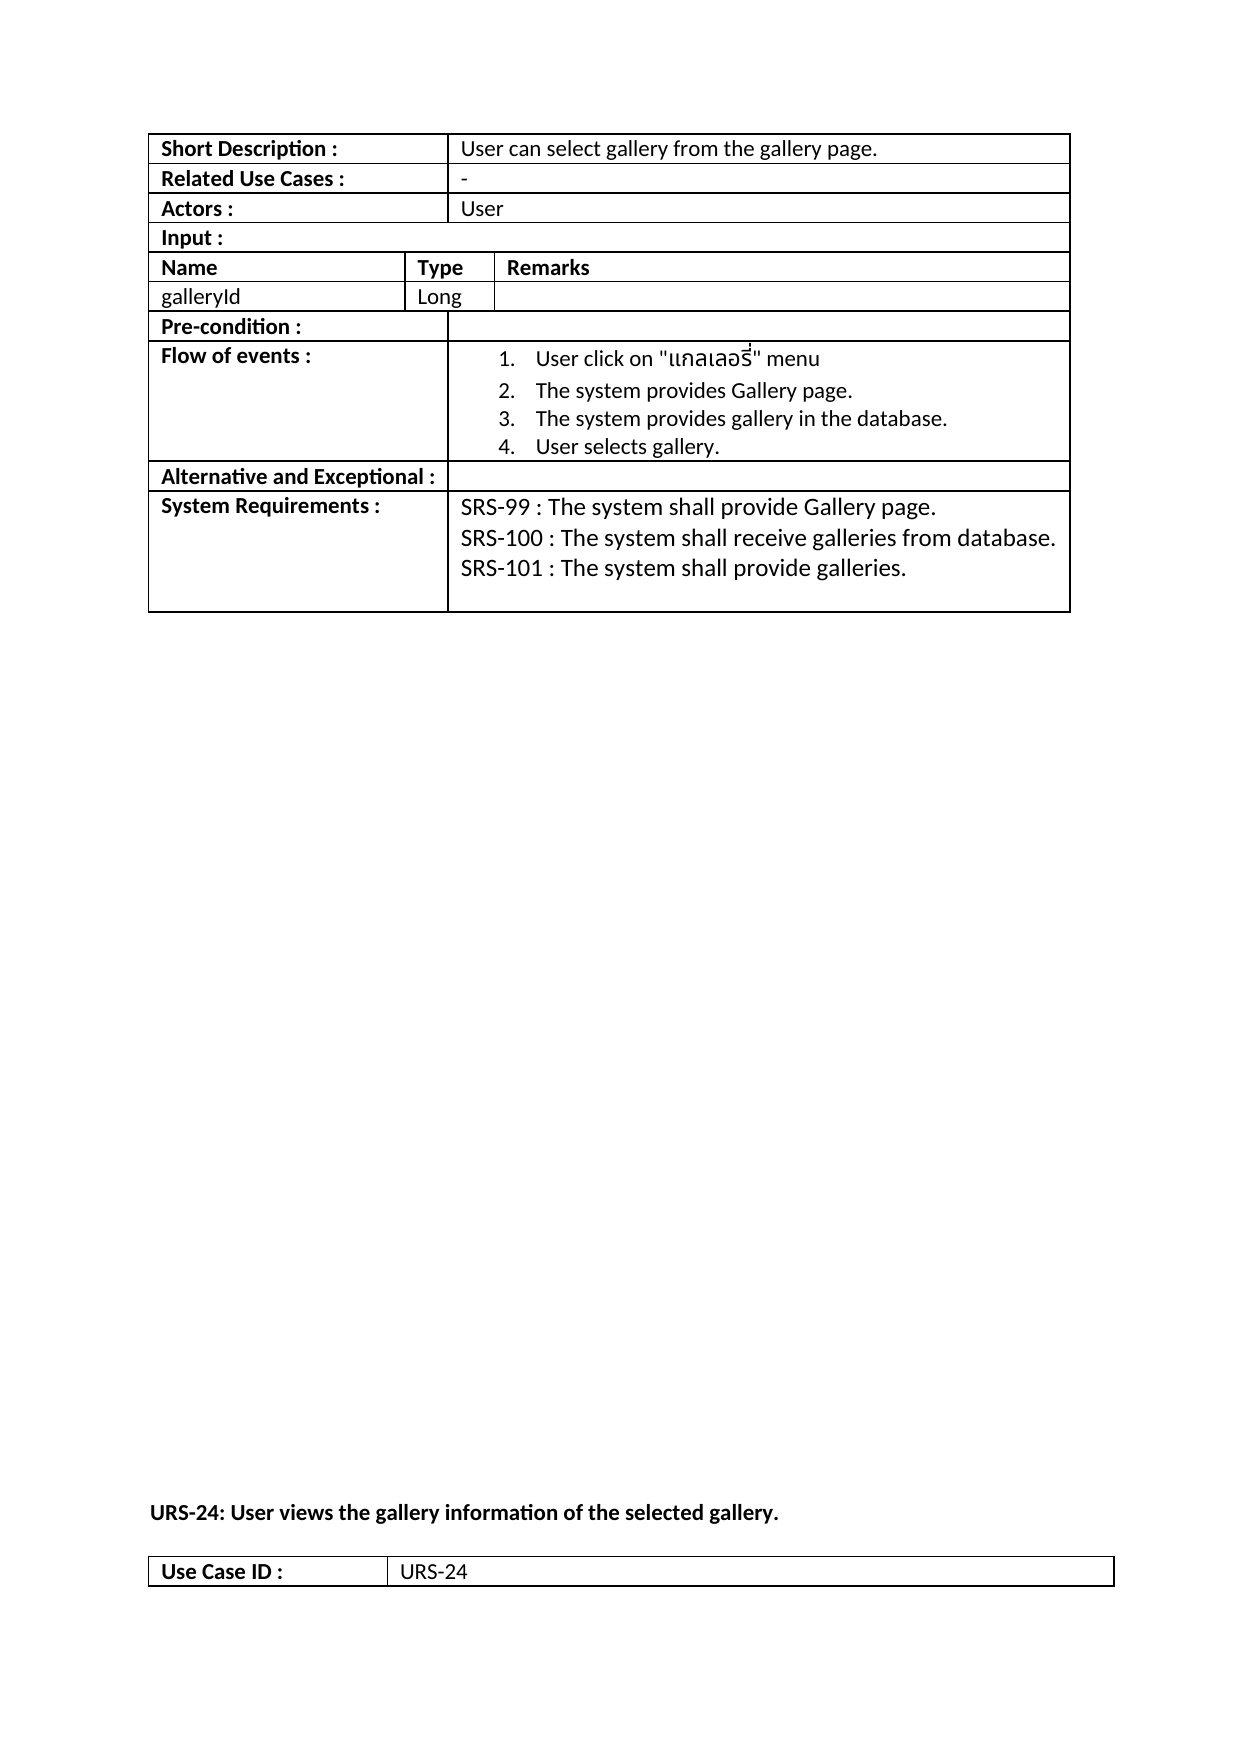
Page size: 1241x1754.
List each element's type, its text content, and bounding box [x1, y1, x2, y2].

table_cell galleryId [149, 282, 404, 310]
table_cell Remarks [495, 253, 1069, 281]
table_header Use Case ID : [149, 1557, 387, 1585]
table_cell Related Use Cases : [149, 164, 447, 192]
table_cell Actors : [149, 194, 447, 222]
table_header URS-24 [388, 1557, 1113, 1585]
table_cell Short Description : [149, 135, 447, 162]
table_cell [495, 282, 1069, 310]
table_cell Type [406, 253, 494, 281]
table_cell User click on "แกลเลอรี่" menu The system provides Gallery page. The system provides gallery in the database. User selects gallery. [449, 342, 1069, 460]
table_cell Long [406, 282, 494, 310]
text URS-24: User views the gallery information of the selected gallery. [150, 1498, 1090, 1526]
table_cell Input : [149, 223, 1069, 251]
table_cell Flow of events : [149, 342, 447, 460]
table_cell System Requirements : [149, 492, 447, 611]
table_cell [449, 462, 1069, 490]
table_cell Pre-condition : [149, 312, 447, 340]
table_cell - [449, 164, 1069, 192]
table_cell User [449, 194, 1069, 222]
table_cell User can select gallery from the gallery page. [449, 135, 1069, 162]
table_cell Name [149, 253, 404, 281]
table_cell SRS-99 : The system shall provide Gallery page. SRS-100 : The system shall receive galleries from database. SRS-101 : The system shall provide galleries. [449, 492, 1069, 611]
table_cell [449, 312, 1069, 340]
table_cell Alternative and Exceptional : [149, 462, 447, 490]
